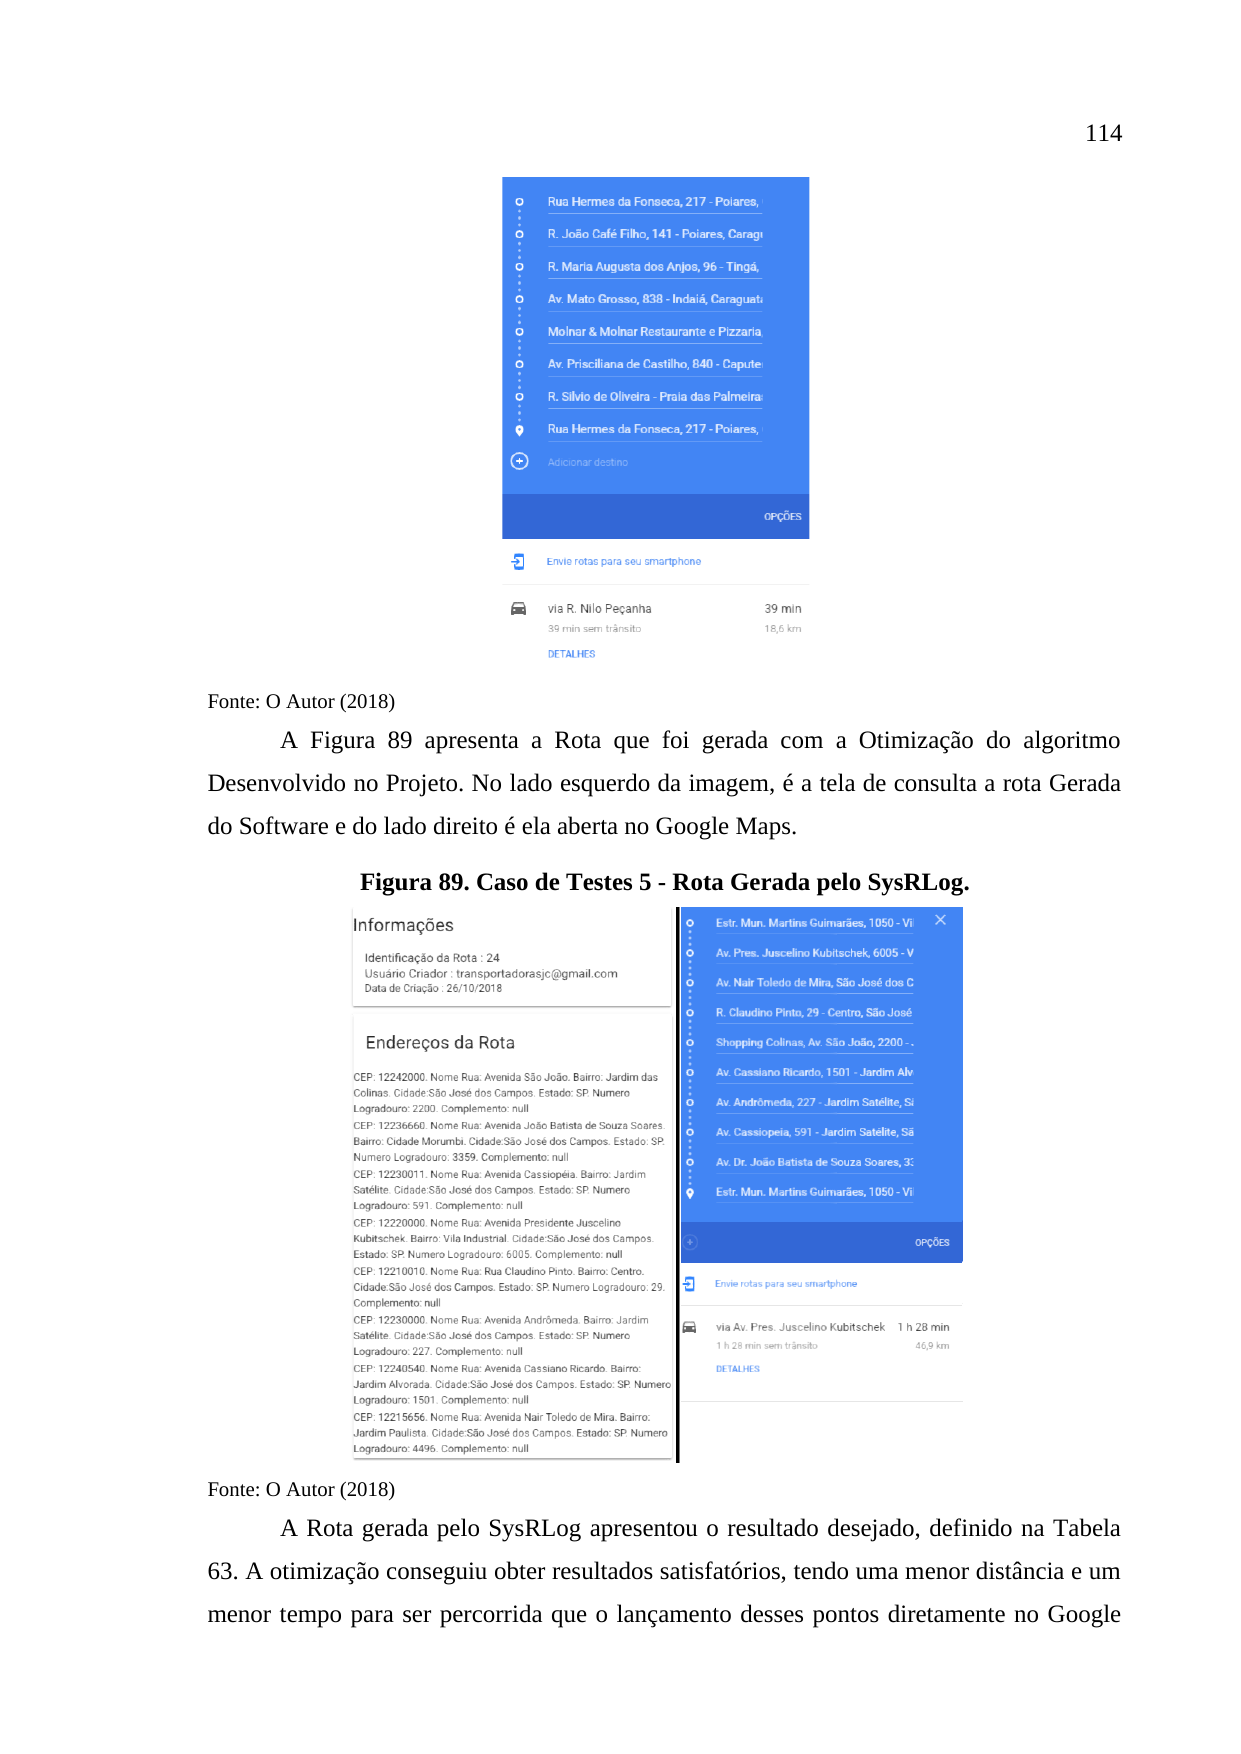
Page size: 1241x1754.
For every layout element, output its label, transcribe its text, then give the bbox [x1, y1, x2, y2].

text A Figura 89 apresenta a Rota que foi gerada com a Otimização do algoritmo Desenvolvido no Projeto. No lado esquerdo da imagem, é a tela de consulta a rota Gerada do Software e do lado direito é ela aberta no Google Maps. [207, 725, 1122, 840]
picture [502, 177, 810, 675]
picture [348, 907, 963, 1463]
text Fonte: O Autor (2018) [207, 689, 1122, 713]
text Figura 89. Caso de Testes 5 - Rota Gerada pelo SysRLog. [207, 867, 1122, 895]
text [207, 1513, 1122, 1628]
text Fonte: O Autor (2018) [207, 1477, 1122, 1501]
